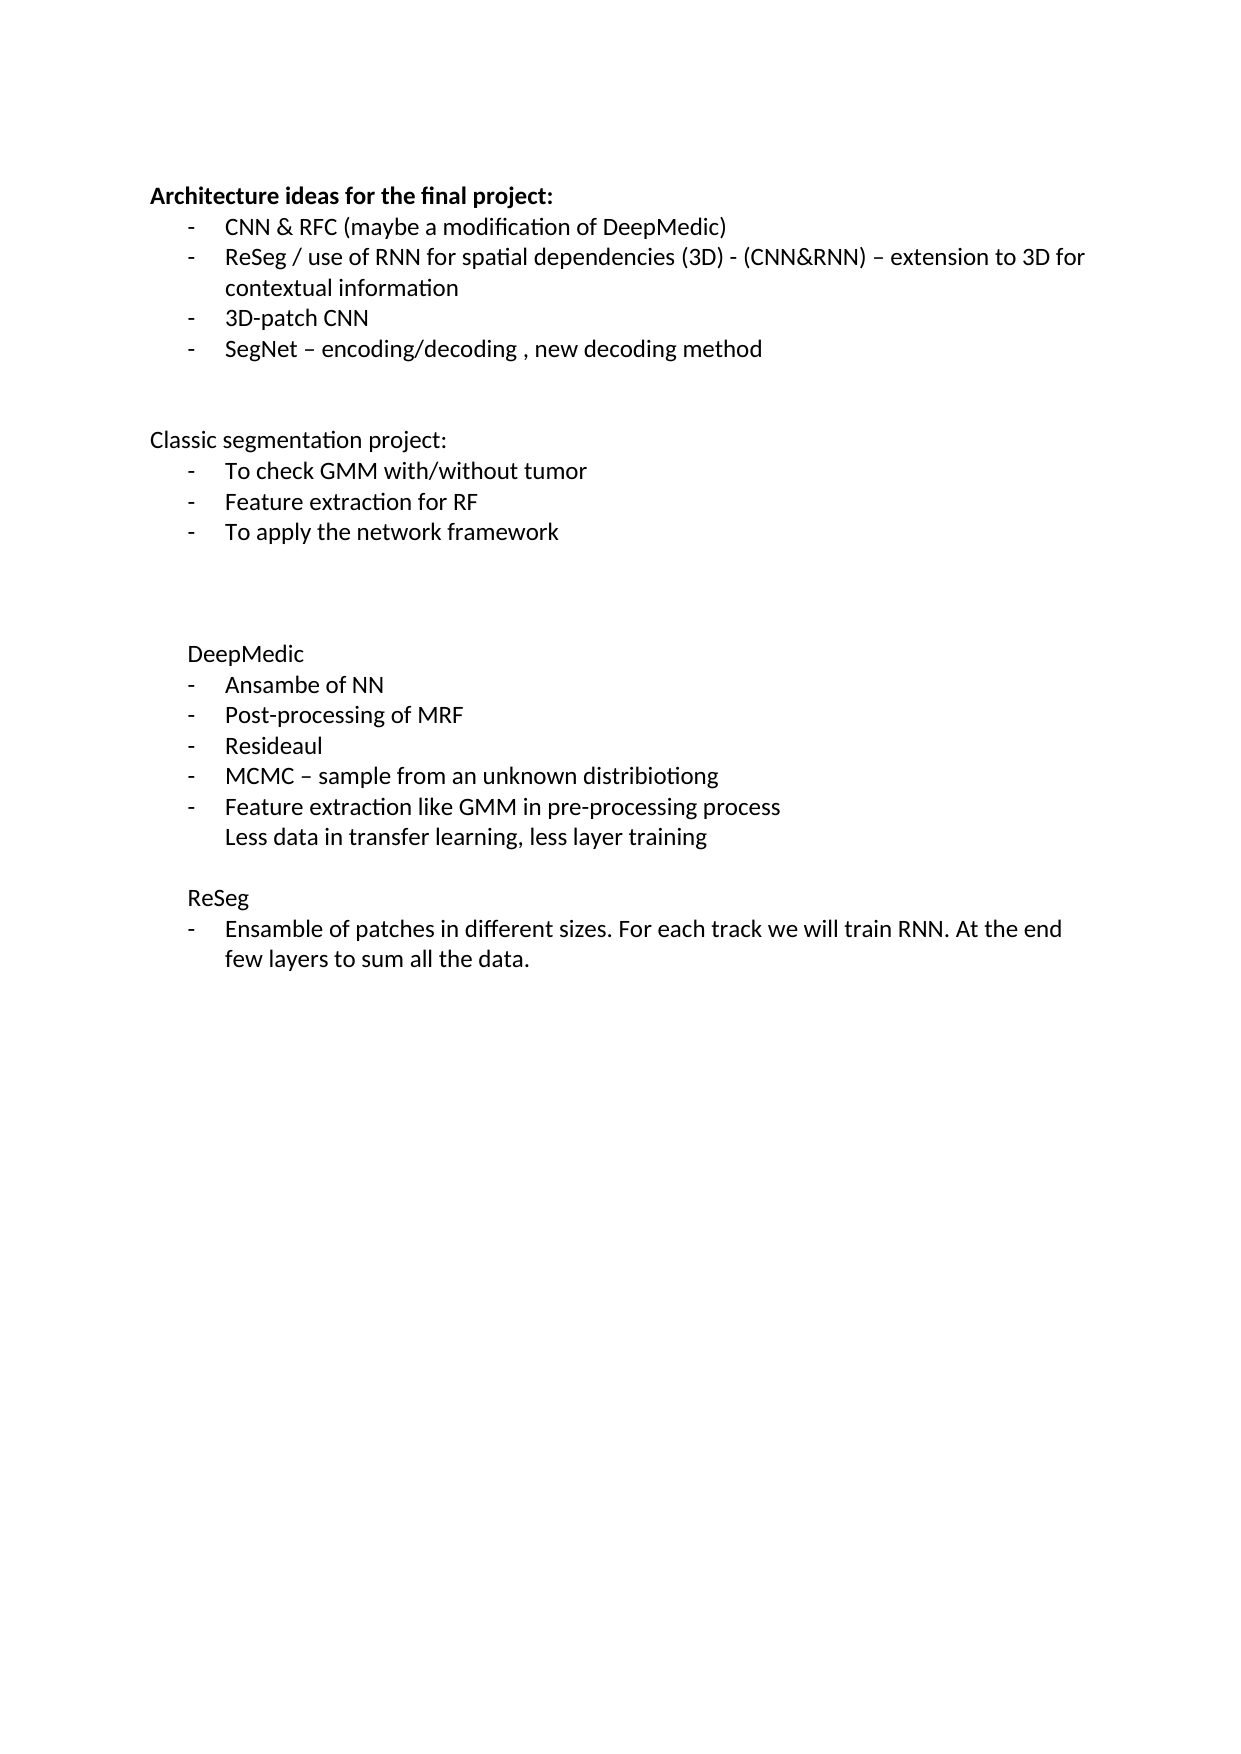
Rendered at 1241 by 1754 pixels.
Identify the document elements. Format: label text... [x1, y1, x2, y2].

list SegNet – encoding/decoding , new decoding method [187, 333, 1090, 364]
list Resideaul [187, 730, 1090, 760]
list Ensamble of patches in different sizes. For each track we will train RNN. At the end few layers to sum all the data. [187, 913, 1090, 974]
list 3D-patch CNN [187, 303, 1090, 333]
list To check GMM with/without tumor [187, 455, 1090, 486]
list Ansambe of NN [187, 669, 1090, 699]
list MCMC – sample from an unknown distribiotiong [187, 760, 1090, 791]
list Less data in transfer learning, less layer training [225, 821, 1090, 852]
text Architecture ideas for the final project: [150, 181, 1090, 211]
text Classic segmentation project: [150, 425, 1090, 455]
list Post-processing of MRF [187, 699, 1090, 730]
list CNN & RFC (maybe a modification of DeepMedic) [187, 211, 1090, 242]
text ReSeg [187, 882, 1090, 913]
text DeepMedic [187, 638, 1090, 669]
list ReSeg / use of RNN for spatial dependencies (3D) - (CNN&RNN) – extension to 3D for contextual information [187, 242, 1090, 303]
list Feature extraction like GMM in pre-processing process [187, 791, 1090, 821]
list Feature extraction for RF [187, 486, 1090, 516]
list To apply the network framework [187, 516, 1090, 547]
